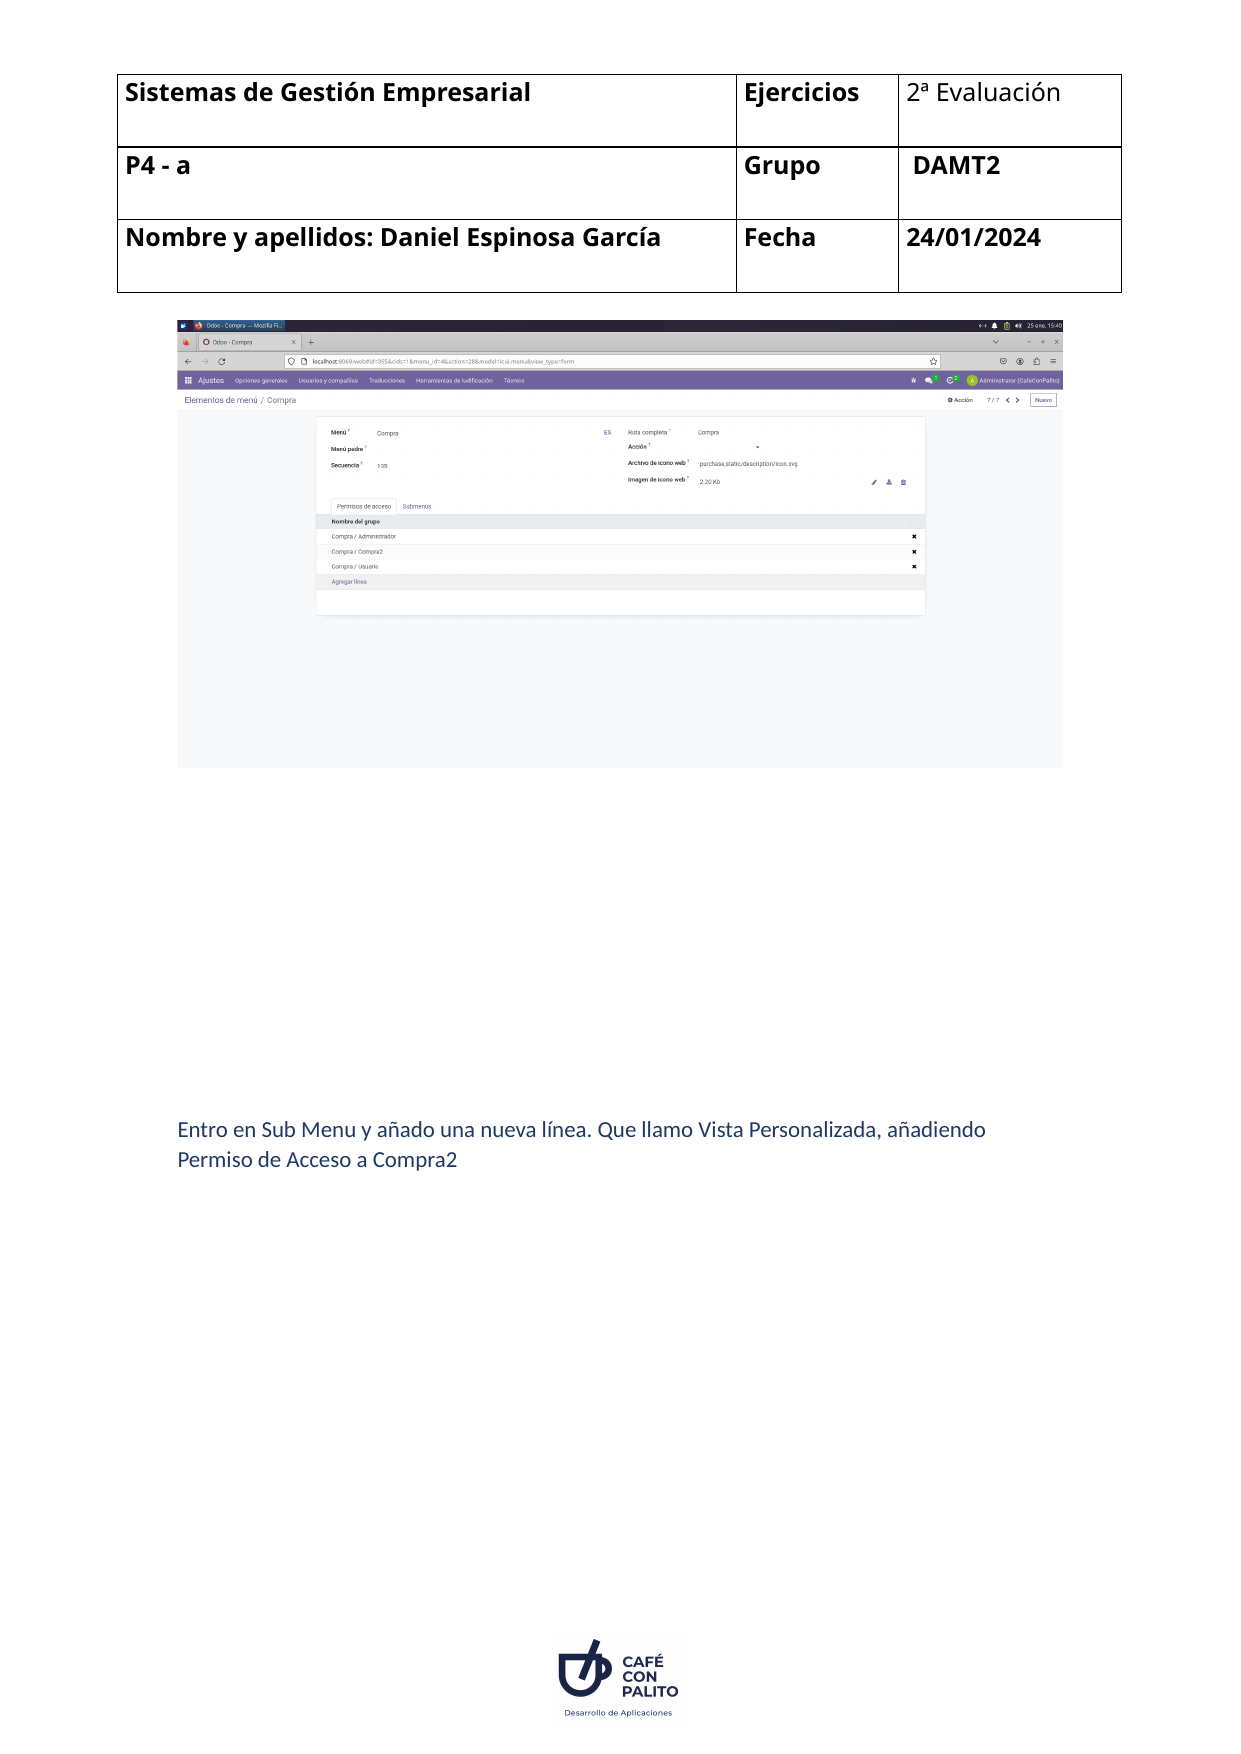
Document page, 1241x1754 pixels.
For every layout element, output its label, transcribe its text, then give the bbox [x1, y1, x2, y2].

picture [177, 320, 1063, 768]
picture [549, 1629, 688, 1730]
text Entro en Sub Menu y añado una nueva línea. Que llamo Vista Personalizada, añadiendo Permiso de Acceso a Compra2 [177, 1115, 1063, 1173]
